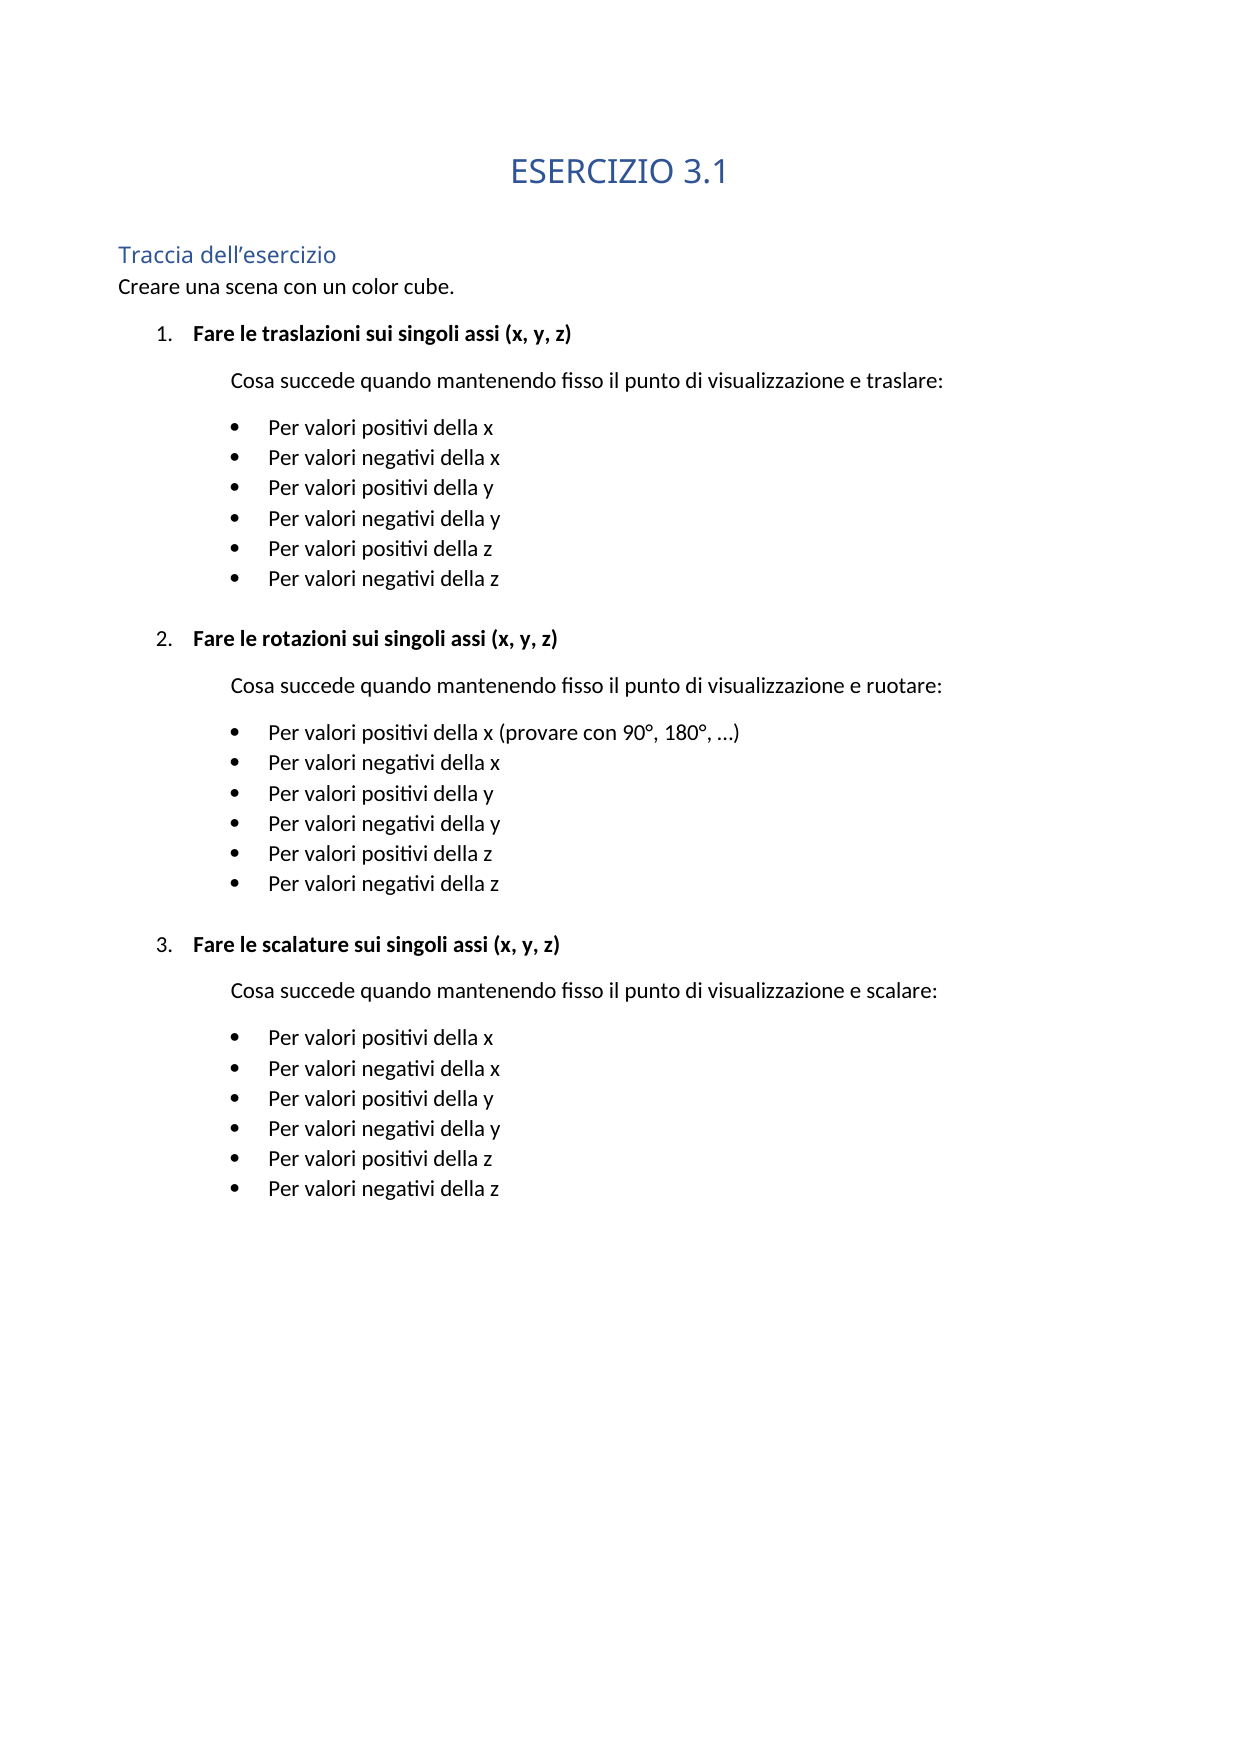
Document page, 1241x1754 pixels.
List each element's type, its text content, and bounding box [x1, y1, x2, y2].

list Per valori negativi della z [231, 564, 1122, 592]
list Per valori negativi della y [231, 1114, 1122, 1142]
text Cosa succede quando mantenendo fisso il punto di visualizzazione e scalare: [231, 977, 1122, 1004]
list Per valori positivi della x [231, 1023, 1122, 1051]
list Per valori negativi della z [231, 869, 1122, 897]
list Fare le rotazioni sui singoli assi (x, y, z) [156, 624, 1122, 652]
text Cosa succede quando mantenendo fisso il punto di visualizzazione e ruotare: [231, 671, 1122, 699]
list Per valori positivi della z [231, 839, 1122, 867]
list Per valori negativi della x [231, 748, 1122, 776]
subtitle ESERCIZIO 3.1 [118, 148, 1122, 193]
list Per valori positivi della z [231, 534, 1122, 562]
list Per valori negativi della x [231, 1054, 1122, 1082]
list Per valori positivi della x [231, 413, 1122, 441]
list Per valori negativi della y [231, 809, 1122, 837]
list Per valori positivi della y [231, 1084, 1122, 1112]
list Fare le scalature sui singoli assi (x, y, z) [156, 930, 1122, 958]
list Per valori positivi della y [231, 779, 1122, 807]
text Cosa succede quando mantenendo fisso il punto di visualizzazione e traslare: [231, 366, 1122, 394]
text Creare una scena con un color cube. [118, 272, 1122, 300]
list Per valori positivi della y [231, 473, 1122, 501]
list Per valori negativi della z [231, 1174, 1122, 1202]
list Per valori positivi della x (provare con 90°, 180°, …) [231, 718, 1122, 746]
list Per valori positivi della z [231, 1144, 1122, 1172]
subtitle Traccia dell’esercizio [118, 239, 1122, 270]
list Per valori negativi della y [231, 504, 1122, 532]
list Per valori negativi della x [231, 443, 1122, 471]
list Fare le traslazioni sui singoli assi (x, y, z) [156, 319, 1122, 347]
